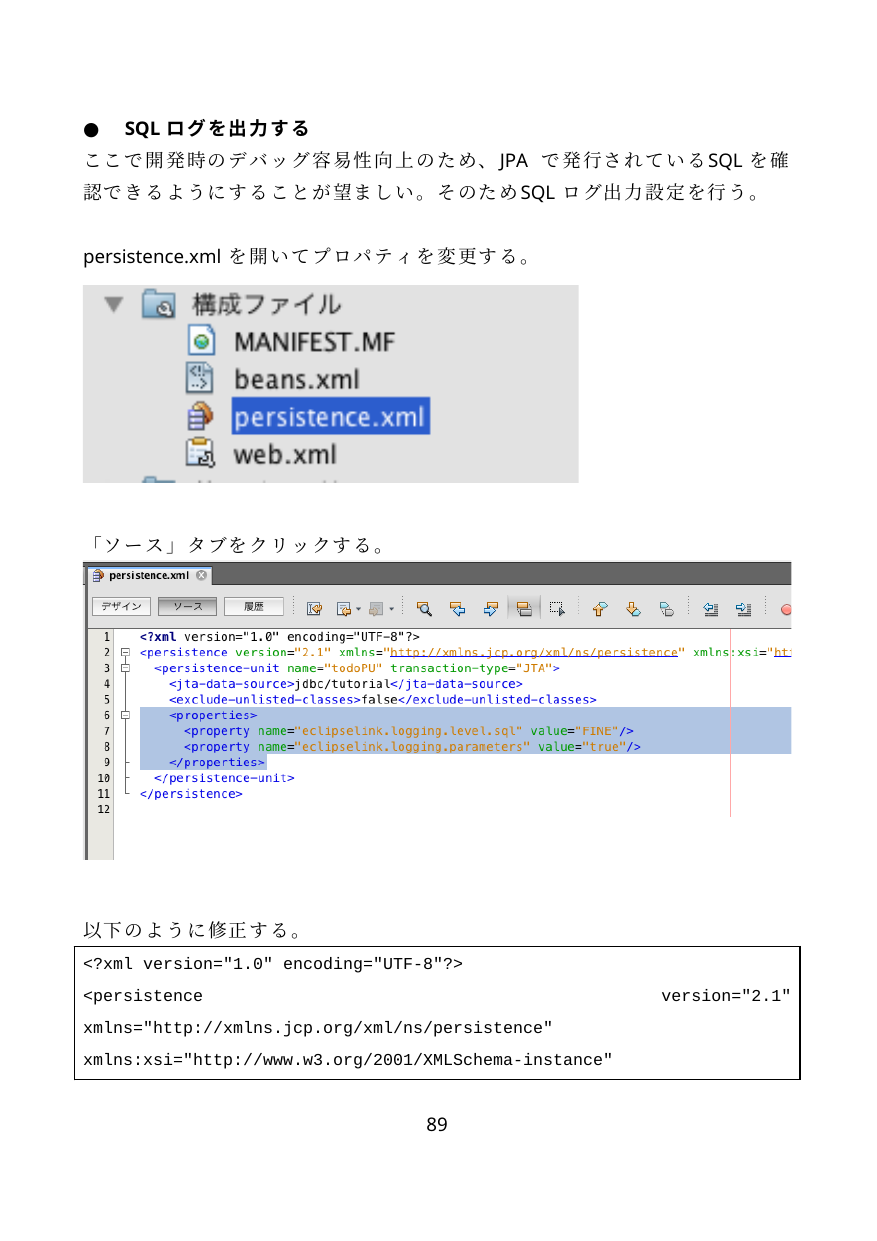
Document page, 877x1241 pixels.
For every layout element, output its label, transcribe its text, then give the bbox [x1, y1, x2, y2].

text 「ソース」タブをクリックする。 [83, 529, 791, 560]
text persistence.xmlを開いてプロパティを変更する。 [83, 240, 791, 272]
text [75, 978, 799, 1079]
text 以下のように修正する。 [83, 914, 791, 946]
subtitle SQLログを出力する [83, 112, 791, 144]
text ここで開発時のデバッグ容易性向上のため、JPAで発行されているSQLを確認できるようにすることが望ましい。そのためSQLログ出力設定を行う。 [83, 144, 791, 208]
text <?xml version="1.0" encoding="UTF-8"?> [75, 947, 799, 978]
picture [82, 285, 579, 483]
picture [82, 560, 792, 860]
